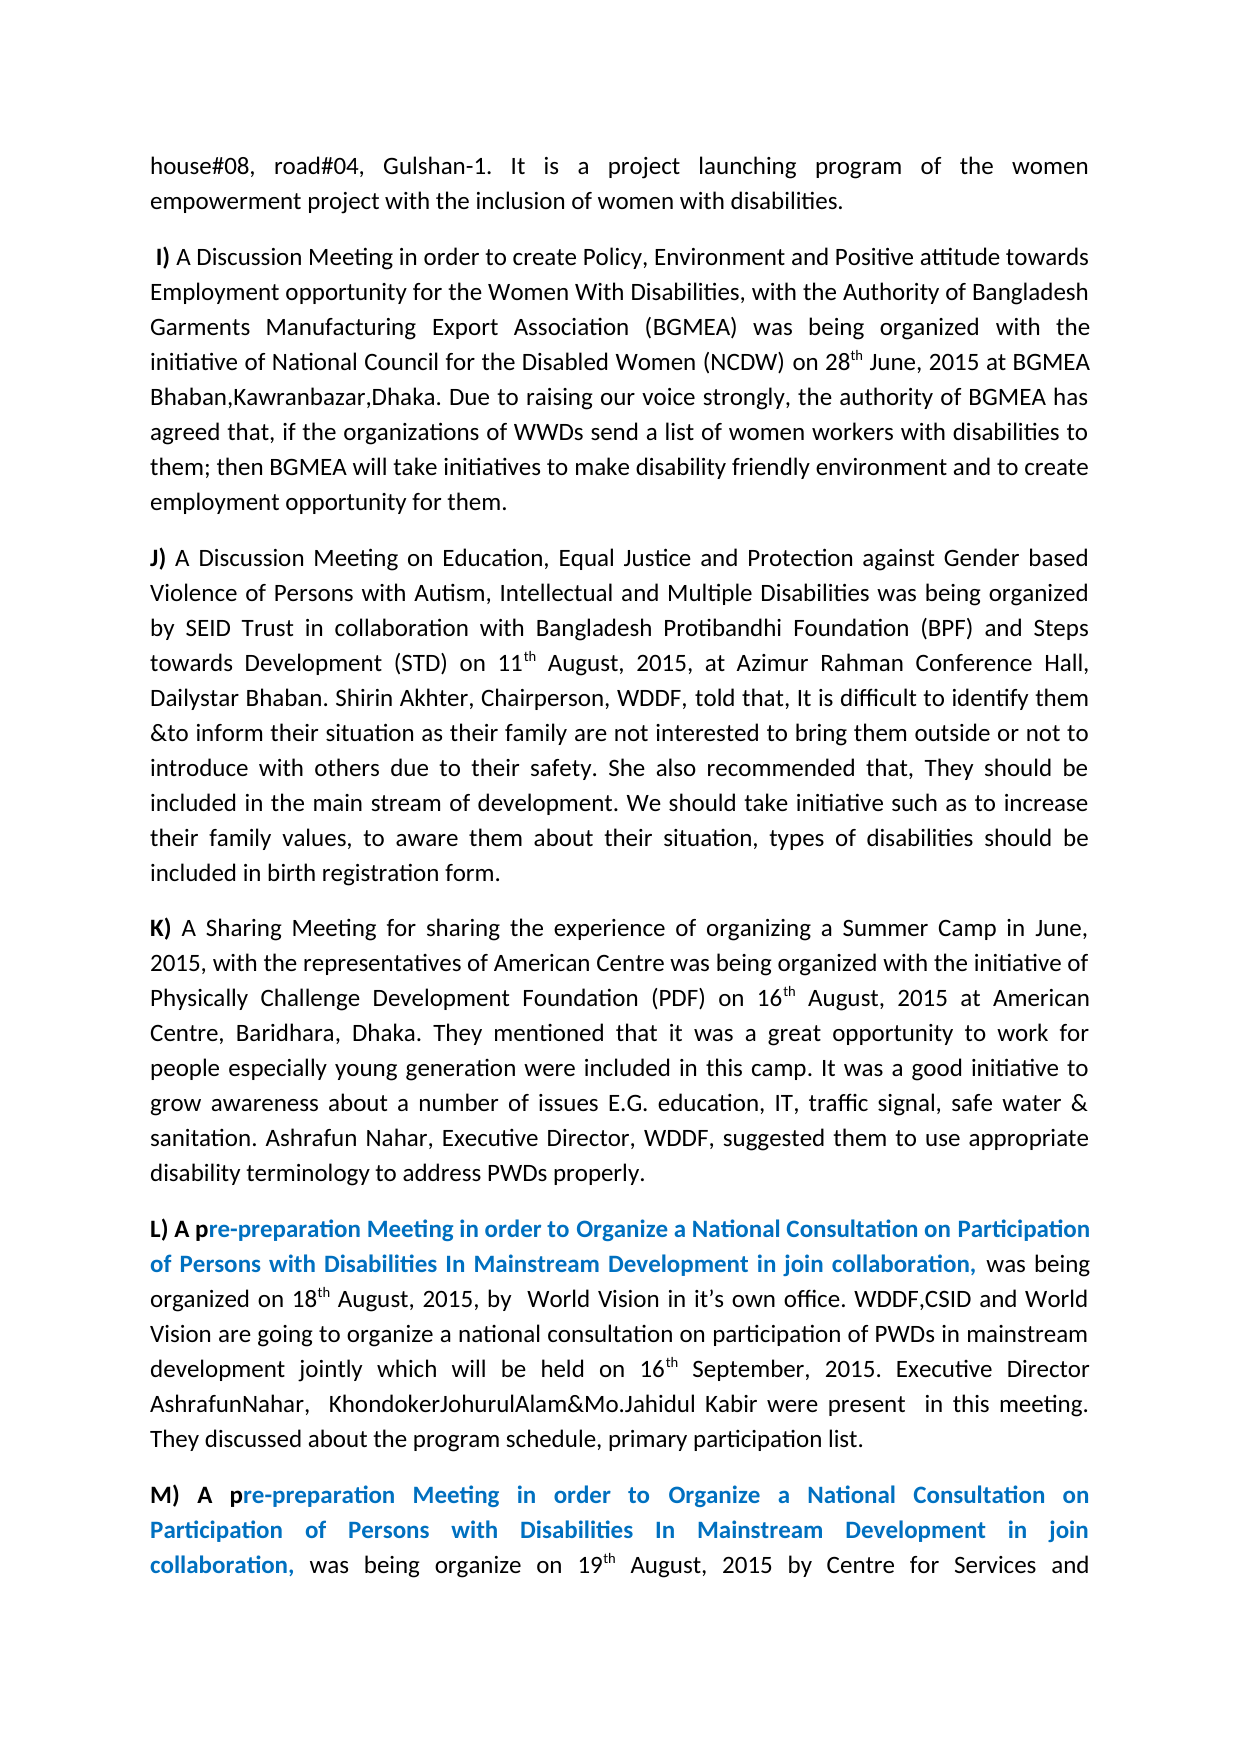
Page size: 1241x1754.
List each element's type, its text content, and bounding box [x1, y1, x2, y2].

text L) A pre-preparation Meeting in order to Organize a National Consultation on Participation of Persons with Disabilities In Mainstream Development in join collaboration, was being organized on 18th August, 2015, by World Vision in it’s own office. WDDF,CSID and World Vision are going to organize a national consultation on participation of PWDs in mainstream development jointly which will be held on 16th September, 2015. Executive Director AshrafunNahar, KhondokerJohurulAlam&Mo.Jahidul Kabir were present in this meeting. They discussed about the program schedule, primary participation list. [150, 1213, 1090, 1454]
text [150, 1479, 1090, 1580]
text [150, 150, 1090, 216]
text K) A Sharing Meeting for sharing the experience of organizing a Summer Camp in June, 2015, with the representatives of American Centre was being organized with the initiative of Physically Challenge Development Foundation (PDF) on 16th August, 2015 at American Centre, Baridhara, Dhaka. They mentioned that it was a great opportunity to work for people especially young generation were included in this camp. It was a good initiative to grow awareness about a number of issues E.G. education, IT, traffic signal, safe water & sanitation. Ashrafun Nahar, Executive Director, WDDF, suggested them to use appropriate disability terminology to address PWDs properly. [150, 912, 1090, 1188]
text J) A Discussion Meeting on Education, Equal Justice and Protection against Gender based Violence of Persons with Autism, Intellectual and Multiple Disabilities was being organized by SEID Trust in collaboration with Bangladesh Protibandhi Foundation (BPF) and Steps towards Development (STD) on 11th August, 2015, at Azimur Rahman Conference Hall, Dailystar Bhaban. Shirin Akhter, Chairperson, WDDF, told that, It is difficult to identify them &to inform their situation as their family are not interested to bring them outside or not to introduce with others due to their safety. She also recommended that, They should be included in the main stream of development. We should take initiative such as to increase their family values, to aware them about their situation, types of disabilities should be included in birth registration form. [150, 542, 1090, 887]
text I) A Discussion Meeting in order to create Policy, Environment and Positive attitude towards Employment opportunity for the Women With Disabilities, with the Authority of Bangladesh Garments Manufacturing Export Association (BGMEA) was being organized with the initiative of National Council for the Disabled Women (NCDW) on 28th June, 2015 at BGMEA Bhaban,Kawranbazar,Dhaka. Due to raising our voice strongly, the authority of BGMEA has agreed that, if the organizations of WWDs send a list of women workers with disabilities to them; then BGMEA will take initiatives to make disability friendly environment and to create employment opportunity for them. [150, 241, 1090, 516]
